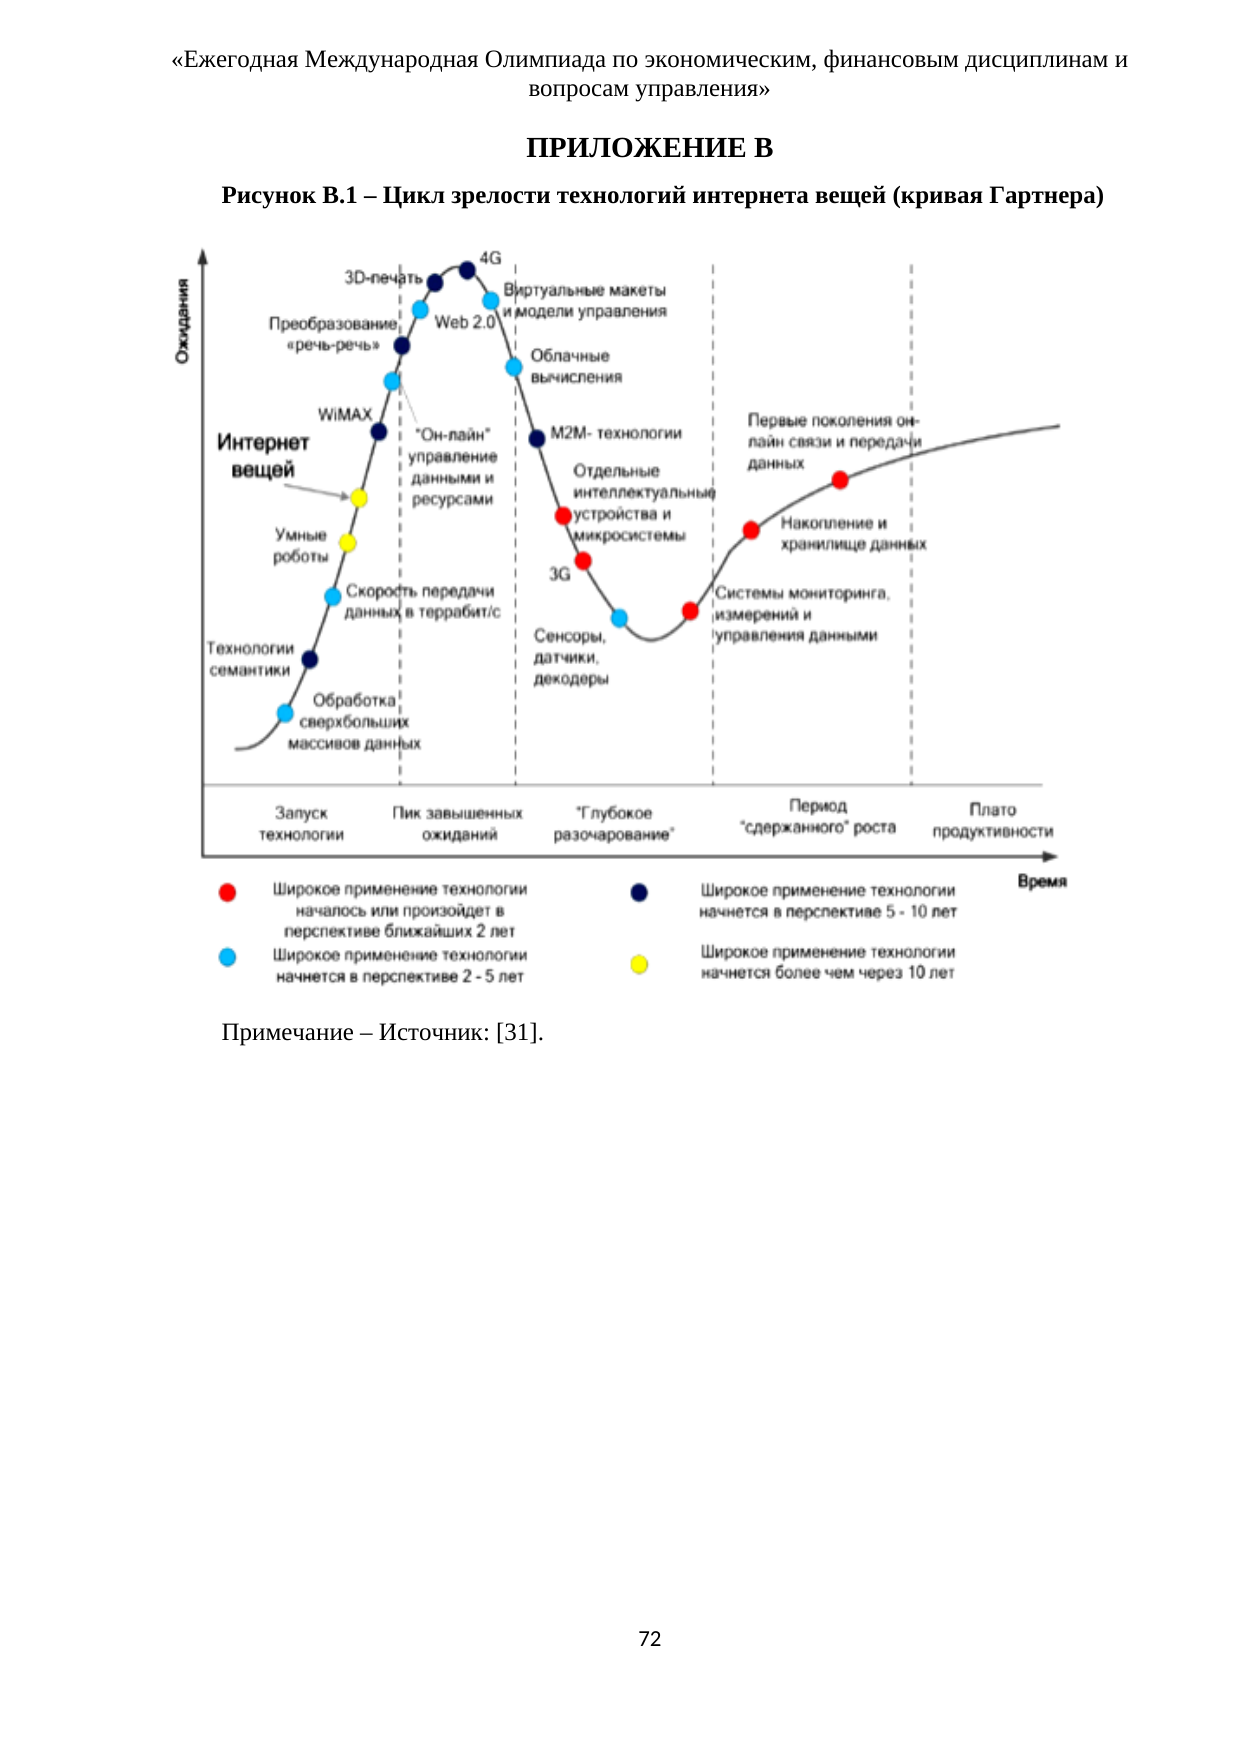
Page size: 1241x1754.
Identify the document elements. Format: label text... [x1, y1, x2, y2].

text Примечание – Источник: [31]. [148, 1017, 1152, 1046]
text Рисунок В.1 – Цикл зрелости технологий интернета вещей (кривая Гартнера) [148, 180, 1152, 209]
subtitle ПРИЛОЖЕНИЕ В [148, 130, 1152, 163]
picture [147, 223, 1187, 1003]
